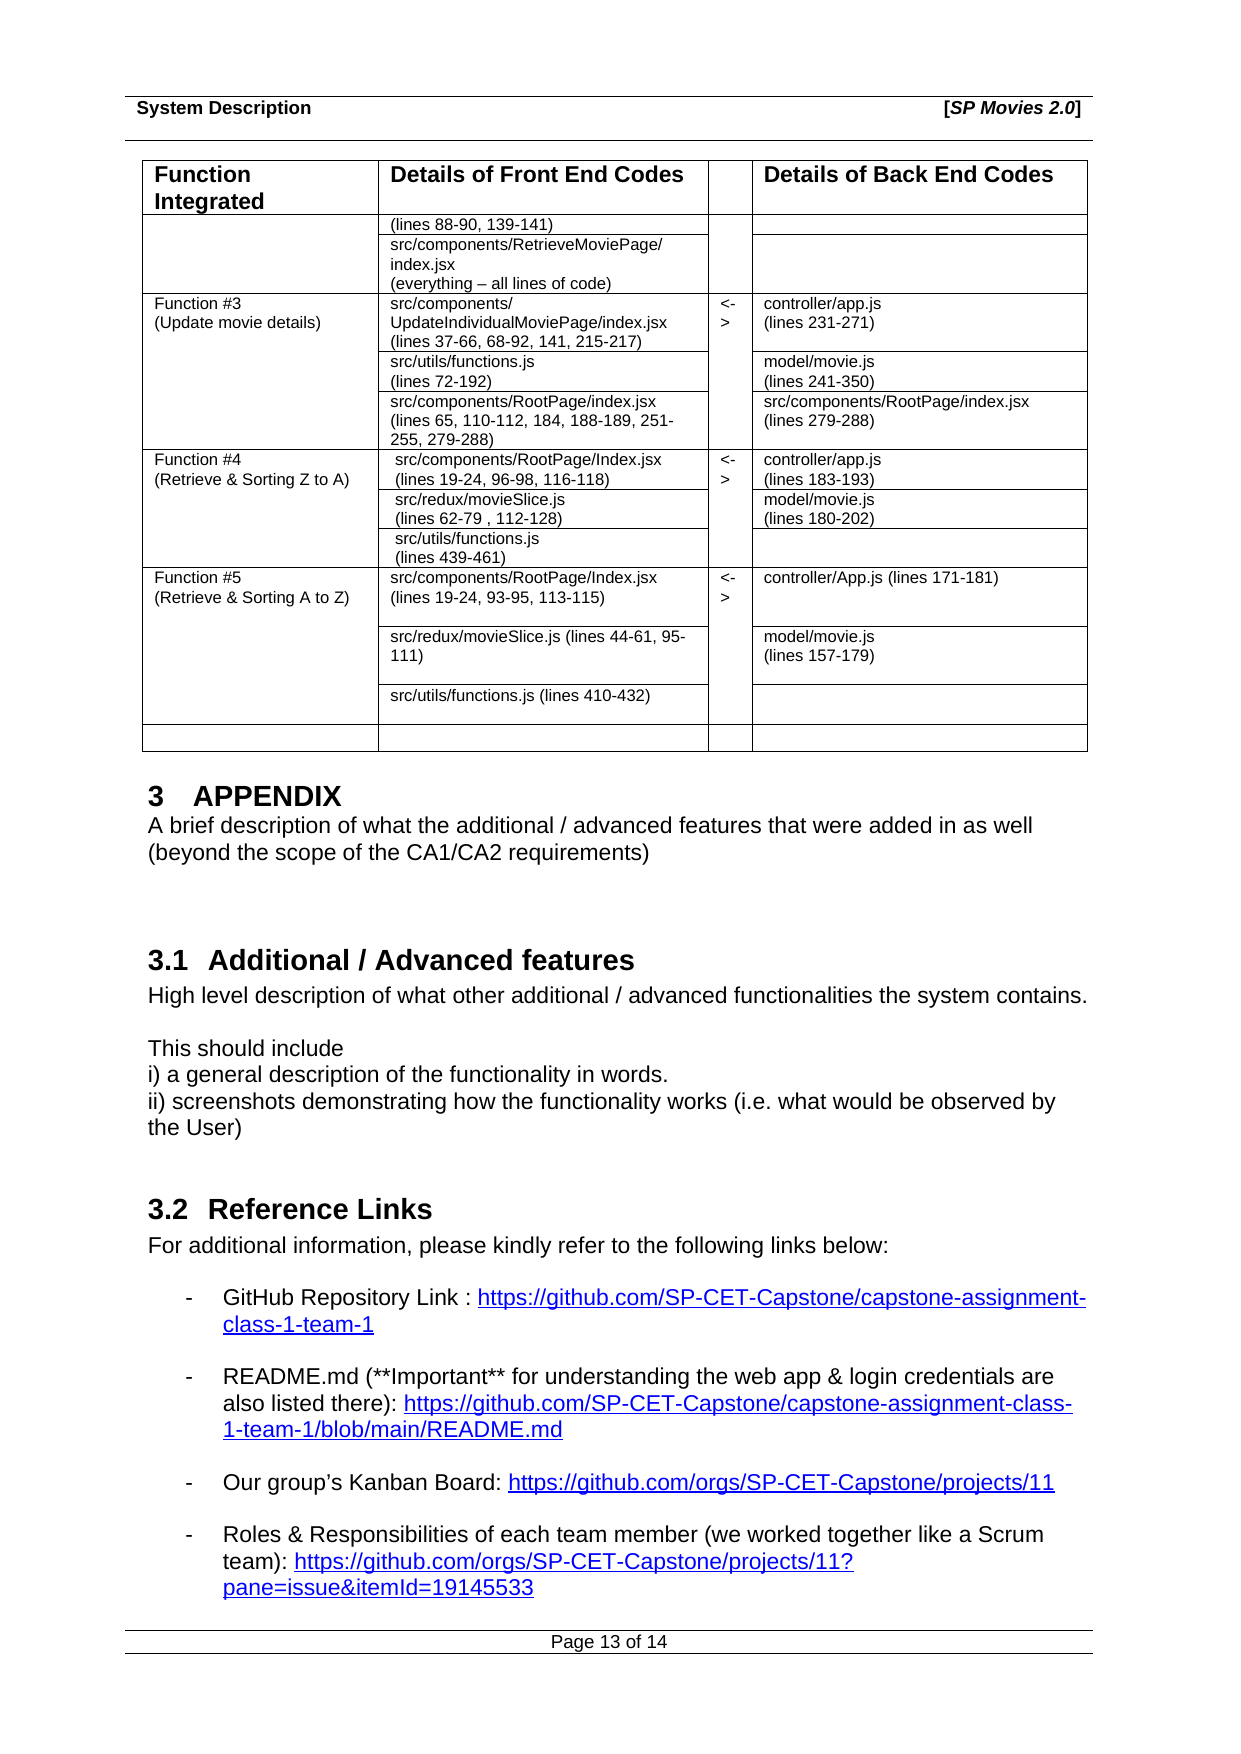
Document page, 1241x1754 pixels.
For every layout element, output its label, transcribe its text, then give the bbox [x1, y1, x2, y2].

text This should include [148, 1035, 1092, 1061]
table_cell [753, 725, 1087, 751]
table_cell src/components/RootPage/index.jsx (lines 65, 110-112, 184, 188-189, 251-255, 279-288) [379, 392, 708, 449]
subtitle Additional / Advanced features [148, 942, 1092, 976]
table_cell [143, 725, 378, 751]
table_cell src/components/RetrieveMoviePage/index.jsx (everything – all lines of code) [379, 235, 708, 293]
table_header Details of Back End Codes [753, 161, 1087, 214]
list Roles & Responsibilities of each team member (we worked together like a Scrum team): https://github.com/orgs/SP-CET-Capstone/projects/11?pane=issue&itemId=19145533 [185, 1521, 1092, 1601]
table_cell [709, 725, 752, 751]
table_header Function Integrated [143, 161, 378, 214]
list Our group’s Kanban Board: https://github.com/orgs/SP-CET-Capstone/projects/11 [185, 1469, 1092, 1495]
text i) a general description of the functionality in words. [148, 1061, 1092, 1088]
table_header Details of Front End Codes [379, 161, 708, 214]
table_cell src/components/UpdateIndividualMoviePage/index.jsx (lines 37-66, 68-92, 141, 215-217) [379, 294, 708, 351]
subtitle Reference Links [148, 1192, 1092, 1225]
table_cell model/movie.js (lines 241-350) [753, 352, 1087, 391]
table_cell controller/app.js (lines 183-193) [753, 450, 1087, 488]
table_cell src/redux/movieSlice.js (lines 44-61, 95-111) [379, 627, 708, 684]
table_cell src/components/RootPage/Index.jsx (lines 19-24, 96-98, 116-118) [379, 450, 708, 488]
table_cell Function #4 (Retrieve & Sorting Z to A) [143, 450, 378, 567]
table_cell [379, 215, 708, 234]
table_cell src/components/RootPage/Index.jsx (lines 19-24, 93-95, 113-115) [379, 568, 708, 626]
table_cell src/utils/functions.js (lines 439-461) [379, 529, 708, 567]
table_cell src/utils/functions.js (lines 72-192) [379, 352, 708, 391]
table_cell [753, 529, 1087, 567]
table_cell <-> [709, 294, 752, 449]
table_cell src/components/RootPage/index.jsx (lines 279-288) [753, 392, 1087, 449]
table_cell controller/app.js (lines 231-271) [753, 294, 1087, 351]
table_cell <-> [709, 568, 752, 724]
table_cell [753, 235, 1087, 293]
table_cell src/redux/movieSlice.js (lines 62-79 , 112-128) [379, 490, 708, 528]
table_cell [379, 725, 708, 751]
list README.md (**Important** for understanding the web app & login credentials are also listed there): https://github.com/SP-CET-Capstone/capstone-assignment-class-1-team-1/blob/main/README.md [185, 1363, 1092, 1442]
table_cell [753, 215, 1087, 234]
table_header [709, 161, 752, 214]
list : https://github.com/SP-CET-Capstone/capstone-assignment-class-1-team-1 [185, 1284, 1092, 1337]
table_cell controller/App.js (lines 171-181) [753, 568, 1087, 626]
table_cell model/movie.js (lines 180-202) [753, 490, 1087, 528]
table_cell Function #3 (Update movie details) [143, 294, 378, 449]
table_cell [753, 685, 1087, 724]
subtitle APPENDIX [148, 778, 1092, 812]
table_cell <-> [709, 450, 752, 567]
table_cell src/utils/functions.js (lines 410-432) [379, 685, 708, 724]
table_cell model/movie.js (lines 157-179) [753, 627, 1087, 684]
text A brief description of what the additional / advanced features that were added in as well (beyond the scope of the CA1/CA2 requirements) [148, 812, 1092, 865]
table_cell Function #5 (Retrieve & Sorting A to Z) [143, 568, 378, 724]
text ii) screenshots demonstrating how the functionality works (i.e. what would be observed by the User) [148, 1088, 1092, 1140]
